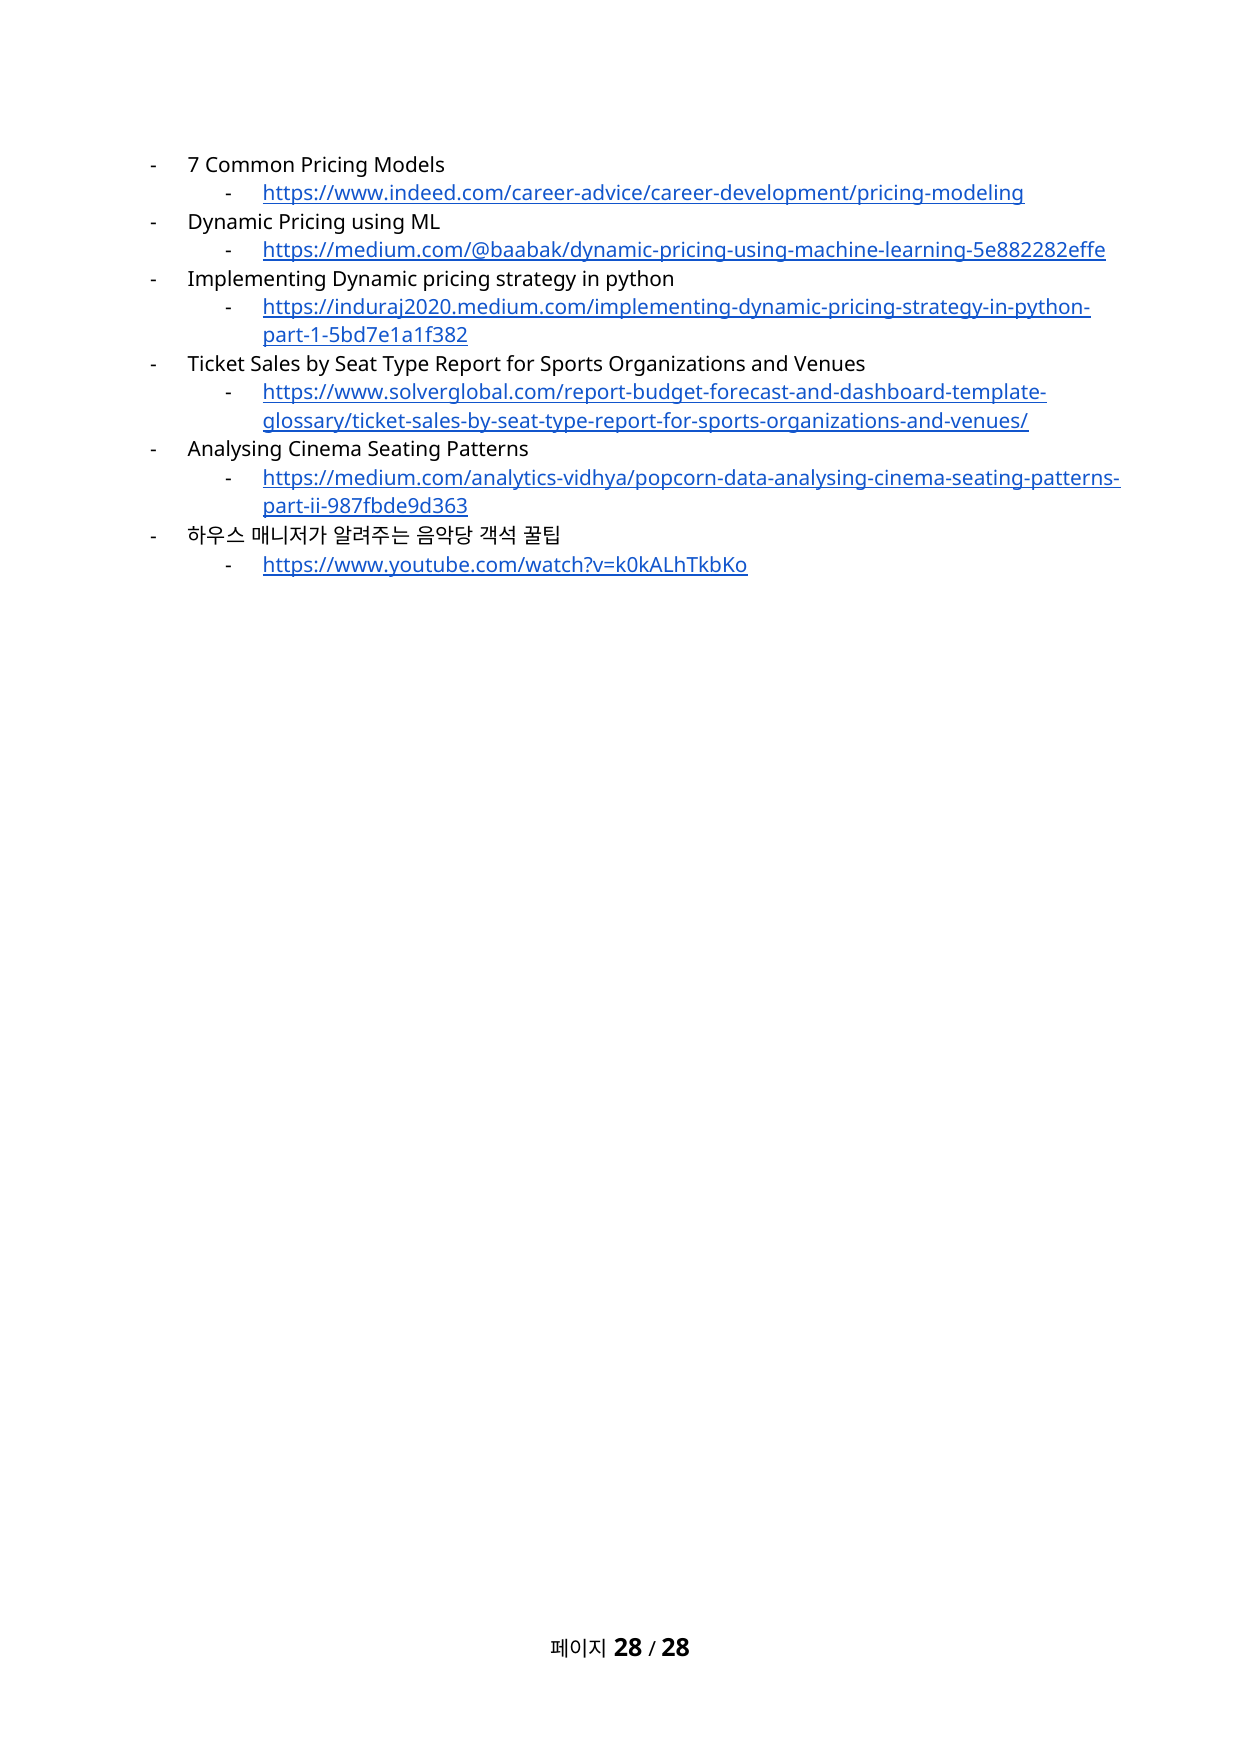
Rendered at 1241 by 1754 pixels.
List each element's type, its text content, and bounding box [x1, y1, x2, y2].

list https://www.youtube.com/watch?v=k0kALhTkbKo [225, 550, 1128, 578]
list 7 Common Pricing Models [150, 150, 1128, 178]
list 하우스 매니저가 알려주는 음악당 객석 꿀팁 [150, 520, 1128, 550]
list Analysing Cinema Seating Patterns [150, 434, 1128, 463]
list https://induraj2020.medium.com/implementing-dynamic-pricing-strategy-in-python-part-1-5bd7e1a1f382 [225, 292, 1128, 349]
list https://medium.com/analytics-vidhya/popcorn-data-analysing-cinema-seating-patterns-part-ii-987fbde9d363 [225, 463, 1128, 520]
list Ticket Sales by Seat Type Report for Sports Organizations and Venues [150, 349, 1128, 377]
list https://www.indeed.com/career-advice/career-development/pricing-modeling [225, 178, 1128, 207]
list https://medium.com/@baabak/dynamic-pricing-using-machine-learning-5e882282effe [225, 235, 1128, 264]
list https://www.solverglobal.com/report-budget-forecast-and-dashboard-template-glossary/ticket-sales-by-seat-type-report-for-sports-organizations-and-venues/ [225, 377, 1128, 434]
list Implementing Dynamic pricing strategy in python [150, 264, 1128, 292]
list Dynamic Pricing using ML [150, 207, 1128, 235]
